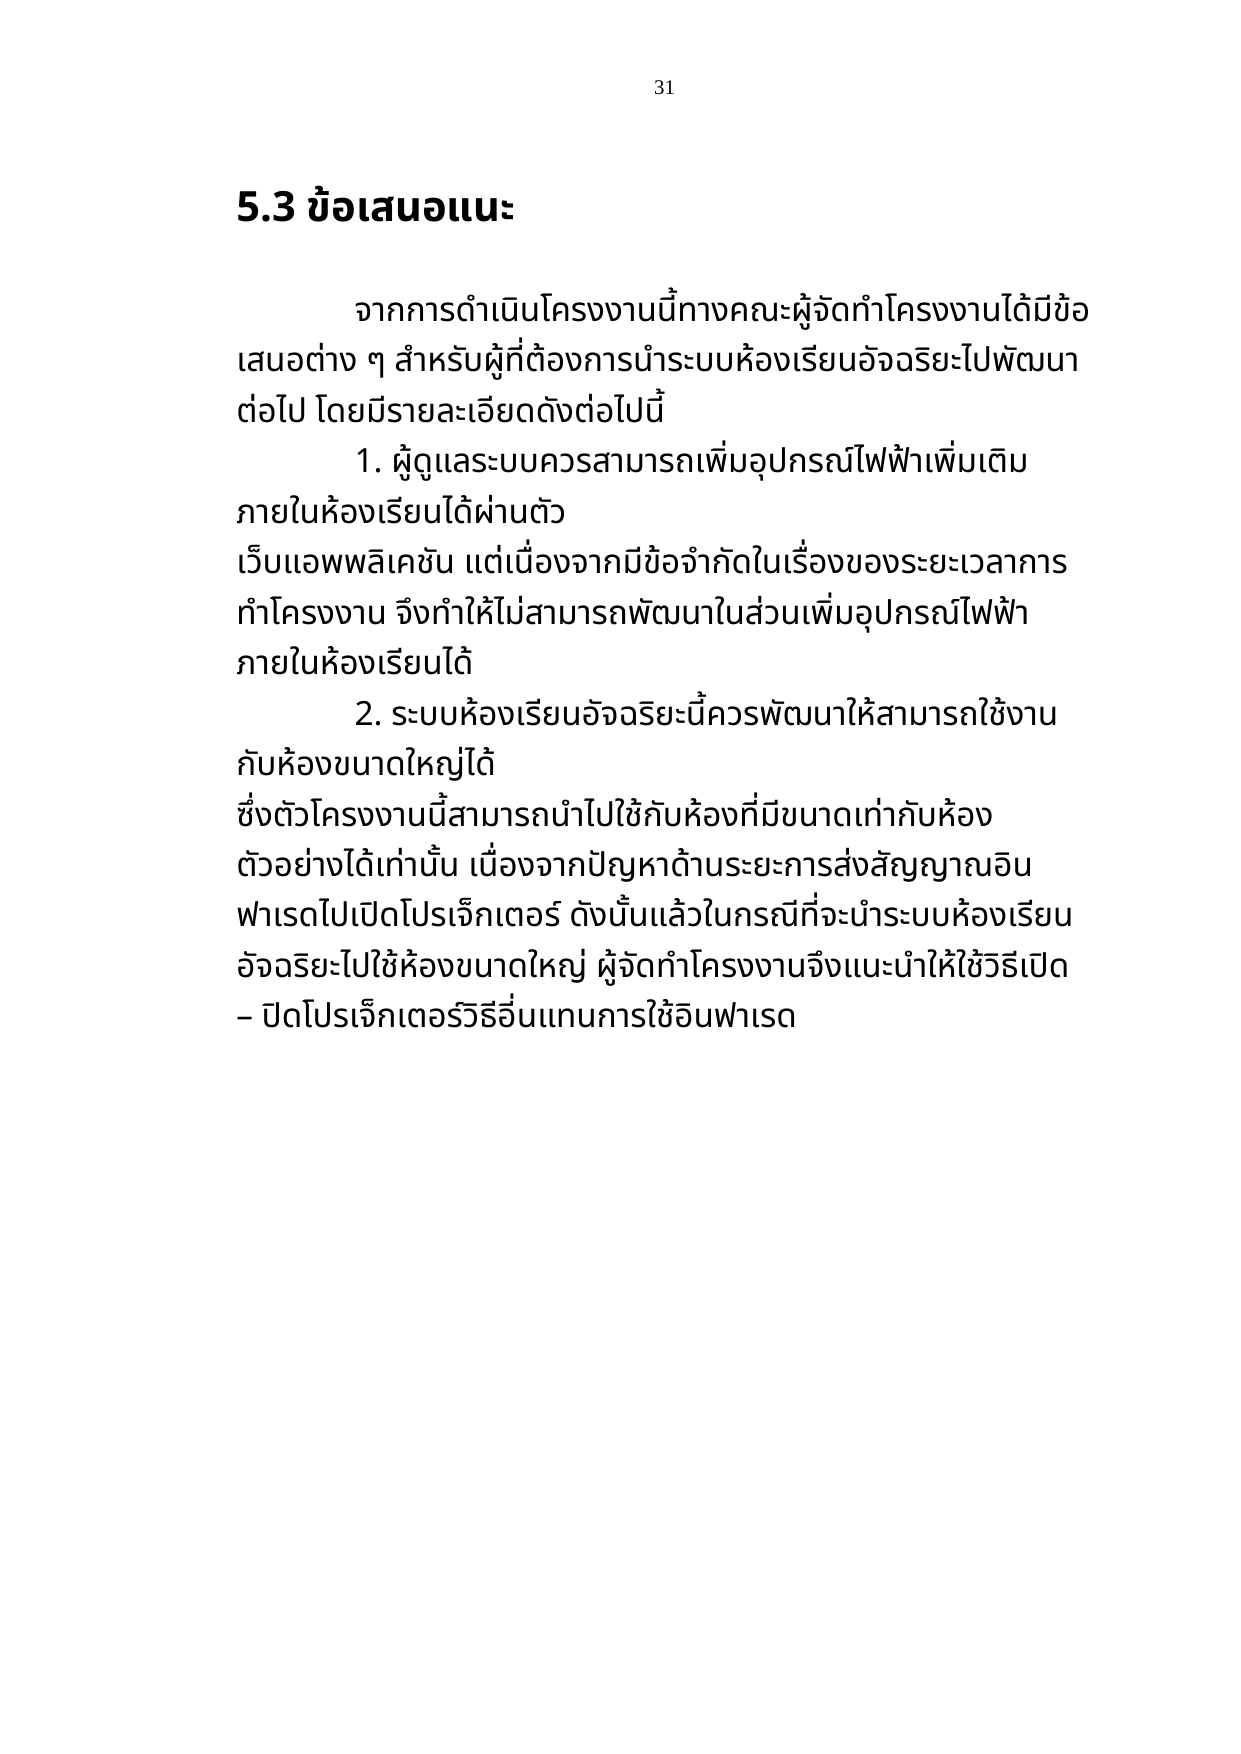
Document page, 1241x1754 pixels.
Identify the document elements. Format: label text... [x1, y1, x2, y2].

text 1. ผู้ดูแลระบบควรสามารถเพิ่มอุปกรณ์ไฟฟ้าเพิ่มเติมภายในห้องเรียนได้ผ่านตัว เว็บแอพพลิเคชัน แต่เนื่องจากมีข้อจำกัดในเรื่องของระยะเวลาการทำโครงงาน จึงทำให้ไม่สามารถพัฒนาในส่วนเพิ่มอุปกรณ์ไฟฟ้าภายในห้องเรียนได้ [236, 437, 1092, 689]
text จากการดำเนินโครงงานนี้ทางคณะผู้จัดทำโครงงานได้มีข้อเสนอต่าง ๆ สำหรับผู้ที่ต้องการนำระบบห้องเรียนอัจฉริยะไปพัฒนาต่อไป โดยมีรายละเอียดดังต่อไปนี้ [236, 286, 1092, 437]
text 2. ระบบห้องเรียนอัจฉริยะนี้ควรพัฒนาให้สามารถใช้งานกับห้องขนาดใหญ่ได้ ซึ่งตัวโครงงานนี้สามารถนำไปใช้กับห้องที่มีขนาดเท่ากับห้องตัวอย่างได้เท่านั้น เนื่องจากปัญหาด้านระยะการส่งสัญญาณอินฟาเรดไปเปิดโปรเจ็กเตอร์ ดังนั้นแล้วในกรณีที่จะนำระบบห้องเรียนอัจฉริยะไปใช้ห้องขนาดใหญ่ ผู้จัดทำโครงงานจึงแนะนำให้ใช้วิธีเปิด – ปิดโปรเจ็กเตอร์วิธีอี่นแทนการใช้อินฟาเรด [236, 689, 1092, 1043]
text 5.3 ข้อเสนอแนะ [236, 177, 1092, 241]
